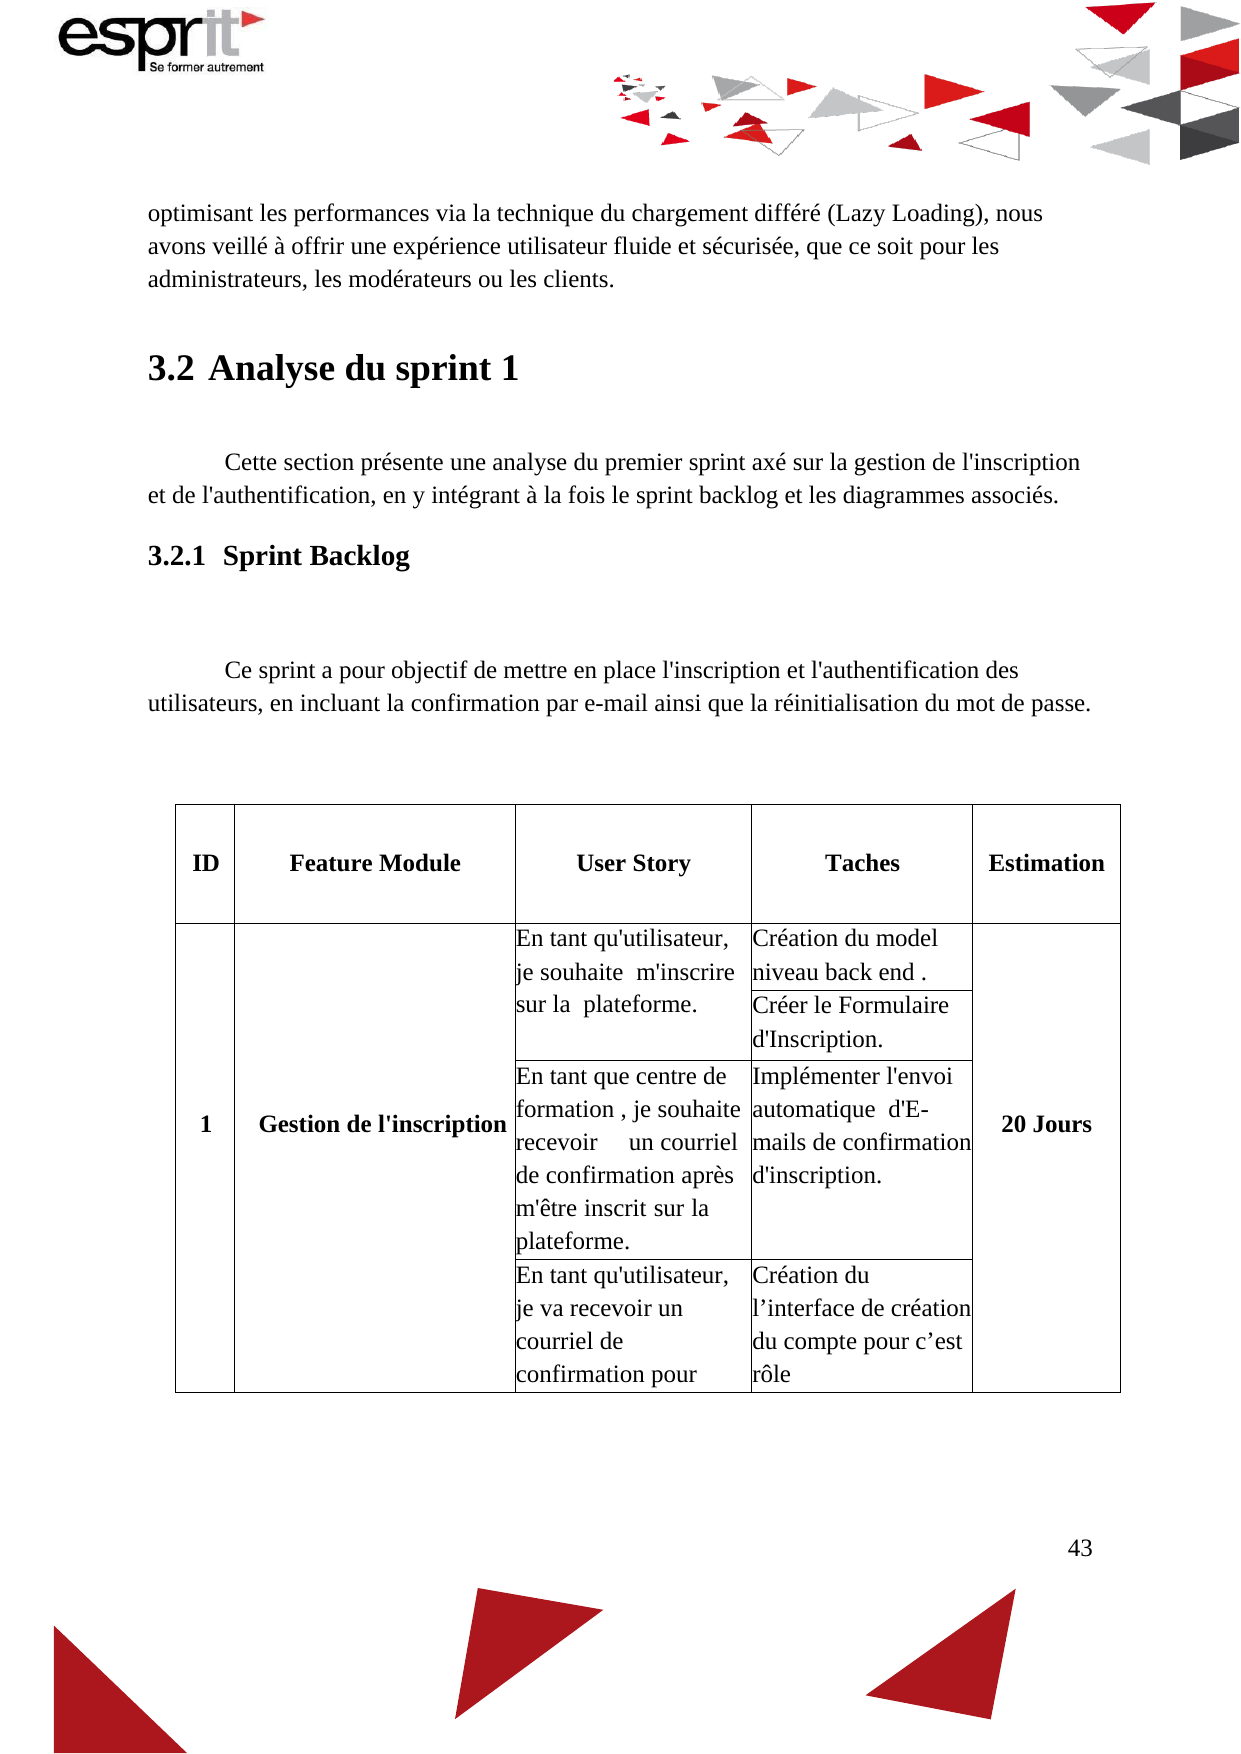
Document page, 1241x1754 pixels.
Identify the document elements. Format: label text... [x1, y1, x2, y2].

picture [54, 7, 269, 75]
table_cell Implémenter l'envoi automatique d'E-mails de confirmation d'inscription. [752, 1061, 972, 1259]
table_header Feature Module [235, 805, 515, 922]
picture [613, 0, 1241, 167]
text Ce sprint a pour objectif de mettre en place l'inscription et l'authentification des utilisateurs, en incluant la confirmation par e-mail ainsi que la réinitialisation du mot de passe. [148, 655, 1093, 717]
text Cette section présente une analyse du premier sprint axé sur la gestion de l'inscription et de l'authentification, en y intégrant à la fois le sprint backlog et les diagrammes associés. [148, 447, 1093, 509]
table_cell 1 [176, 924, 234, 1392]
table_cell Créer le Formulaire d'Inscription. [752, 991, 972, 1060]
subtitle Sprint Backlog [148, 538, 1093, 572]
subtitle Analyse du sprint 1 [148, 345, 1093, 388]
table_cell En tant qu'utilisateur, je va recevoir un courriel de confirmation pour poursuivre la création du compte [516, 1260, 751, 1392]
table_cell 20 Jours [973, 924, 1120, 1392]
table_cell En tant que centre de formation , je souhaite recevoir un courriel de confirmation après m'être inscrit sur la plateforme. [516, 1061, 751, 1259]
table_header ID [176, 805, 234, 922]
table_header Taches [752, 805, 972, 922]
table_header User Story [516, 805, 751, 922]
table_cell Création du model niveau back end . [752, 924, 972, 989]
table_header Estimation [973, 805, 1120, 922]
table_cell Création du l’interface de création du compte pour c’est rôle [752, 1260, 972, 1392]
table_cell En tant qu'utilisateur, je souhaite m'inscrire sur la plateforme. [516, 924, 751, 1060]
table_cell Gestion de l'inscription [235, 924, 515, 1392]
